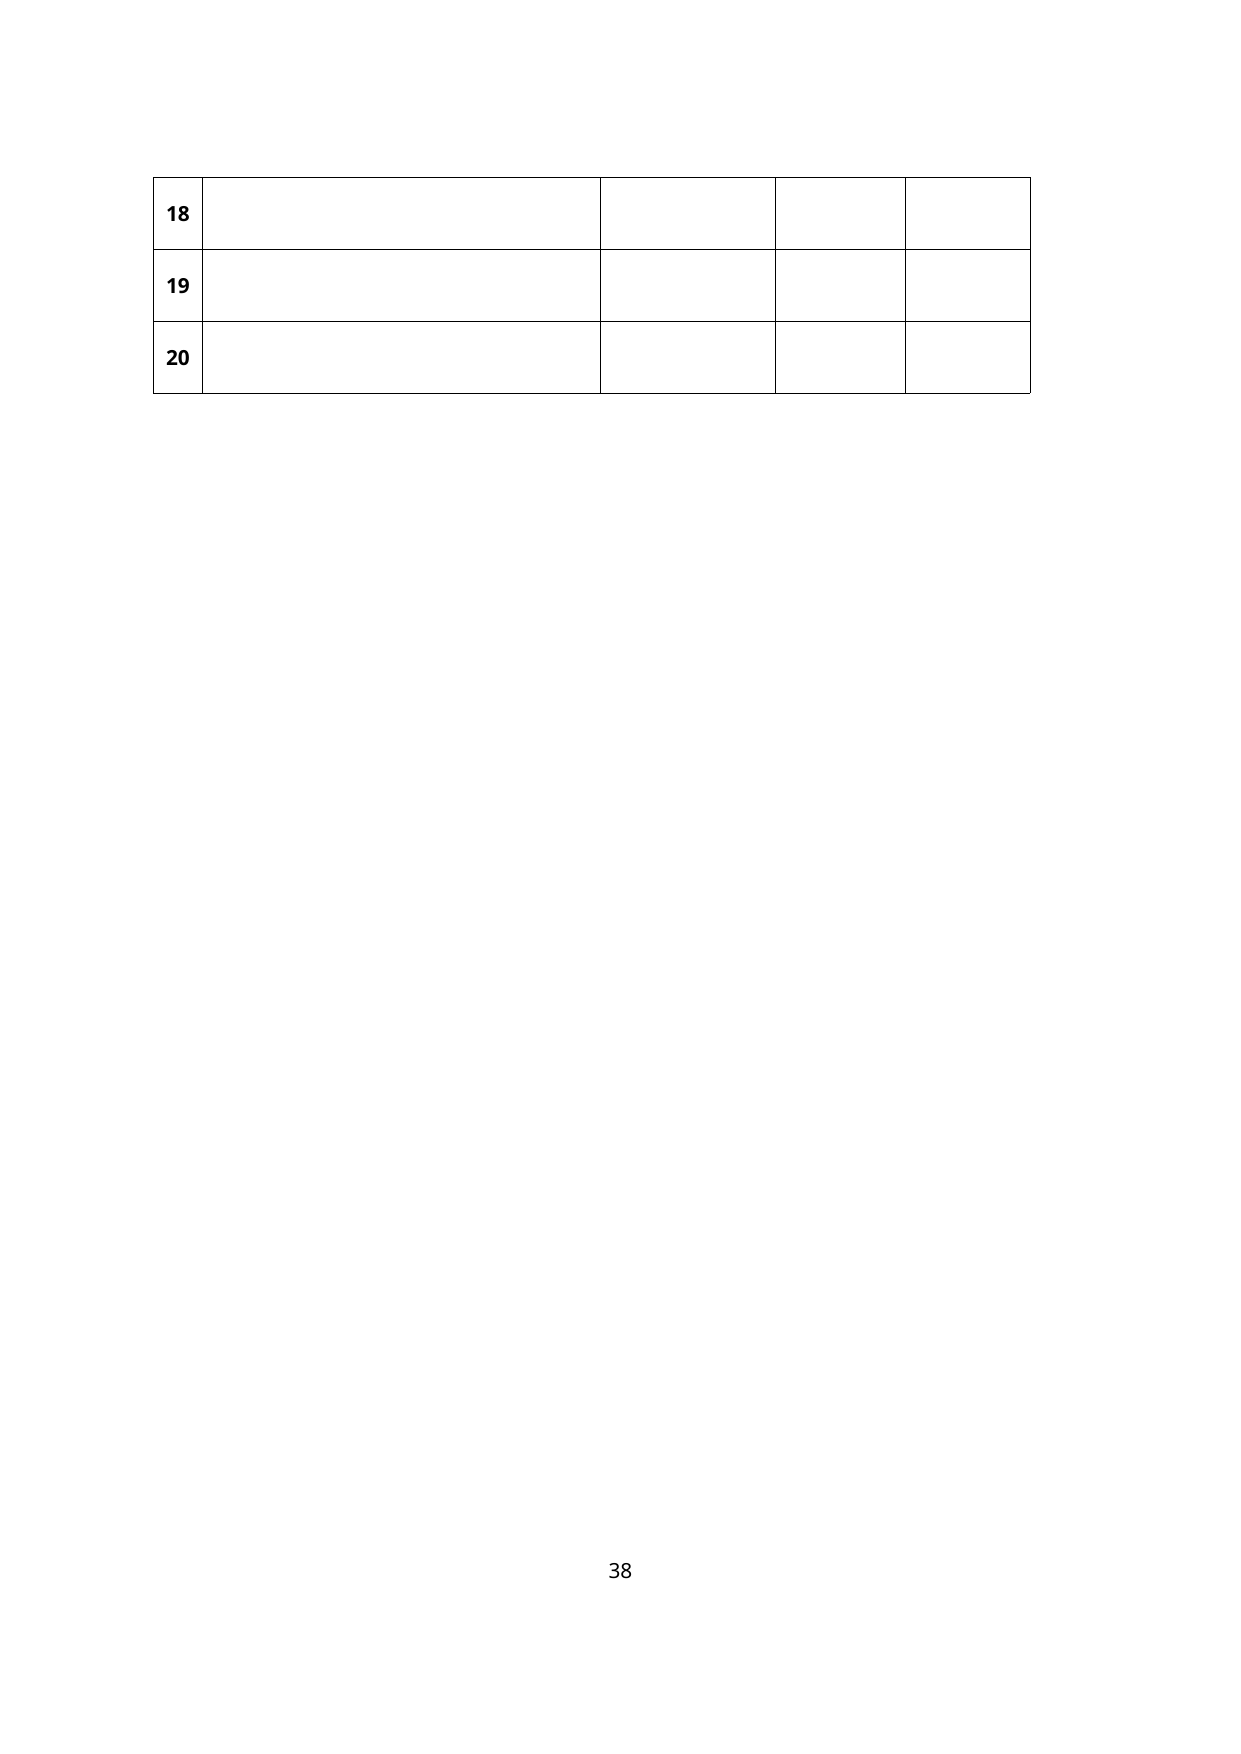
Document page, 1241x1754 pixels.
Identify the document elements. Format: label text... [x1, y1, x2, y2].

table_cell [203, 178, 600, 249]
table_cell [776, 178, 905, 249]
table_cell [601, 322, 775, 392]
table_cell [601, 250, 775, 321]
table_cell 20 [154, 322, 202, 392]
table_cell [203, 250, 600, 321]
table_cell [776, 250, 905, 321]
table_cell [203, 322, 600, 392]
table_cell [906, 250, 1030, 321]
table_cell 19 [154, 250, 202, 321]
table_cell [776, 322, 905, 392]
table_cell 18 [154, 178, 202, 249]
table_cell [906, 322, 1030, 392]
table_cell [601, 178, 775, 249]
table_cell [906, 178, 1030, 249]
